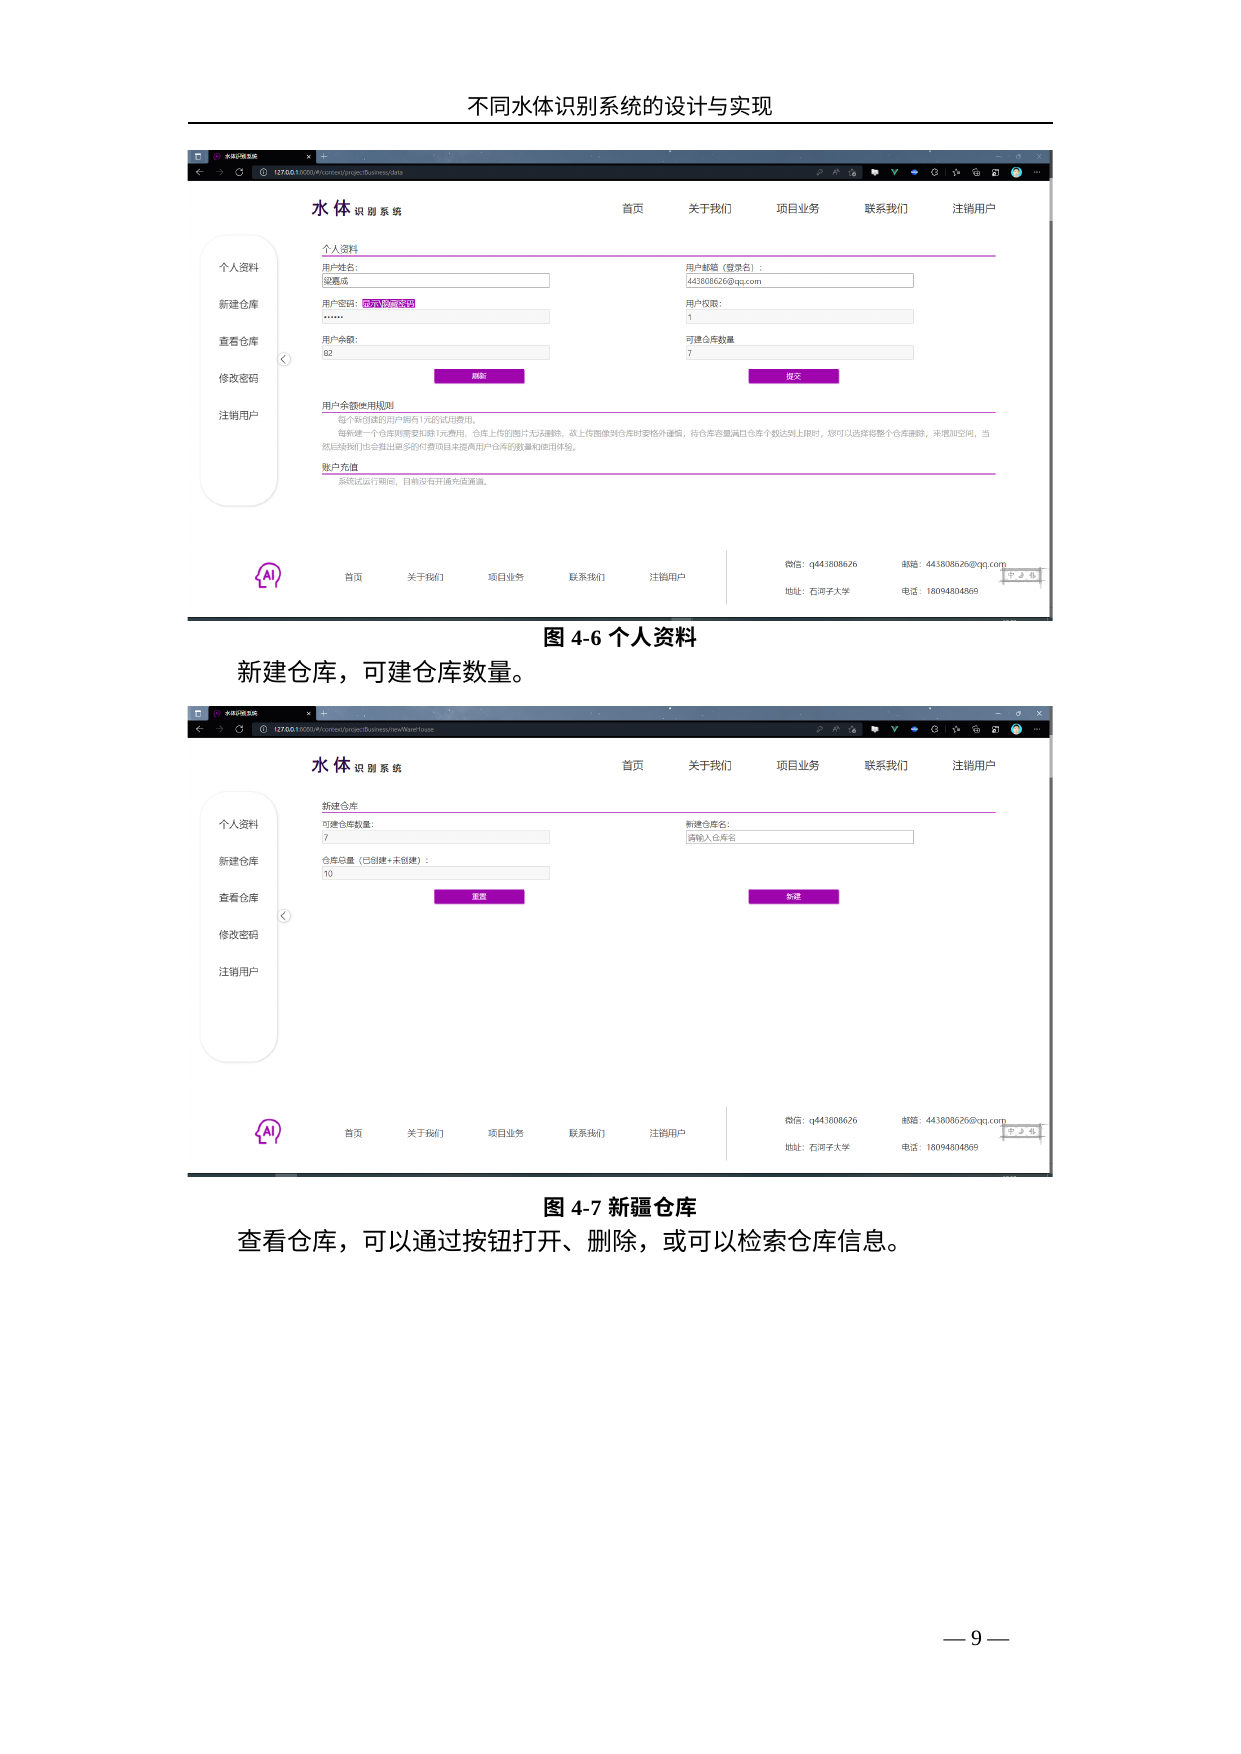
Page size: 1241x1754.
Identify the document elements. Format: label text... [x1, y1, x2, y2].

picture [187, 150, 1053, 621]
picture [187, 706, 1053, 1177]
text 查看仓库，可以通过按钮打开、删除，或可以检索仓库信息。 [187, 1222, 1053, 1258]
text 新建仓库，可建仓库数量。 [187, 652, 1053, 688]
